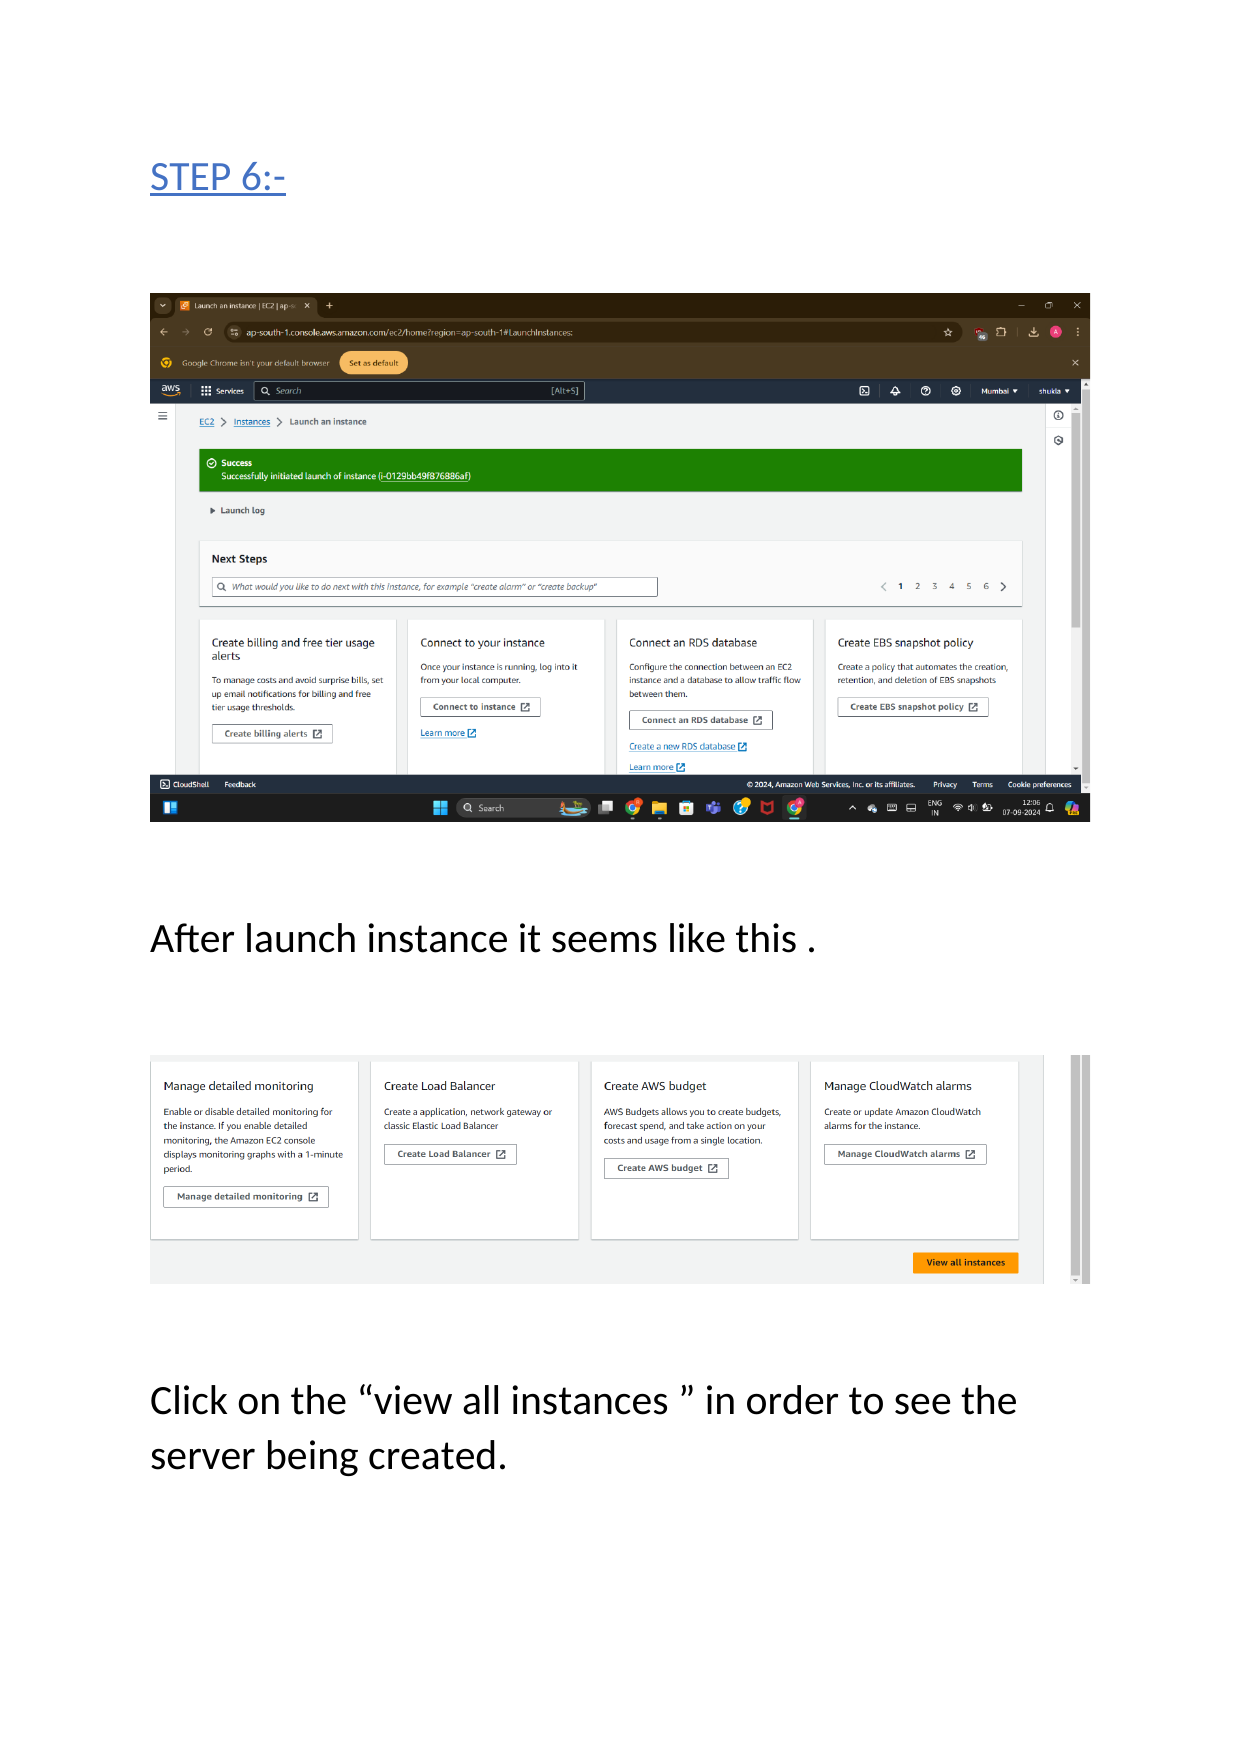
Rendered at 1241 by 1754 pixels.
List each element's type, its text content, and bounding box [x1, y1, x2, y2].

picture [150, 293, 1091, 822]
text Click on the “view all instances ” in order to see the server being created. [150, 1374, 1090, 1479]
picture [150, 1055, 1091, 1284]
text STEP 6:- [150, 150, 1090, 201]
text After launch instance it seems like this . [150, 912, 1090, 963]
